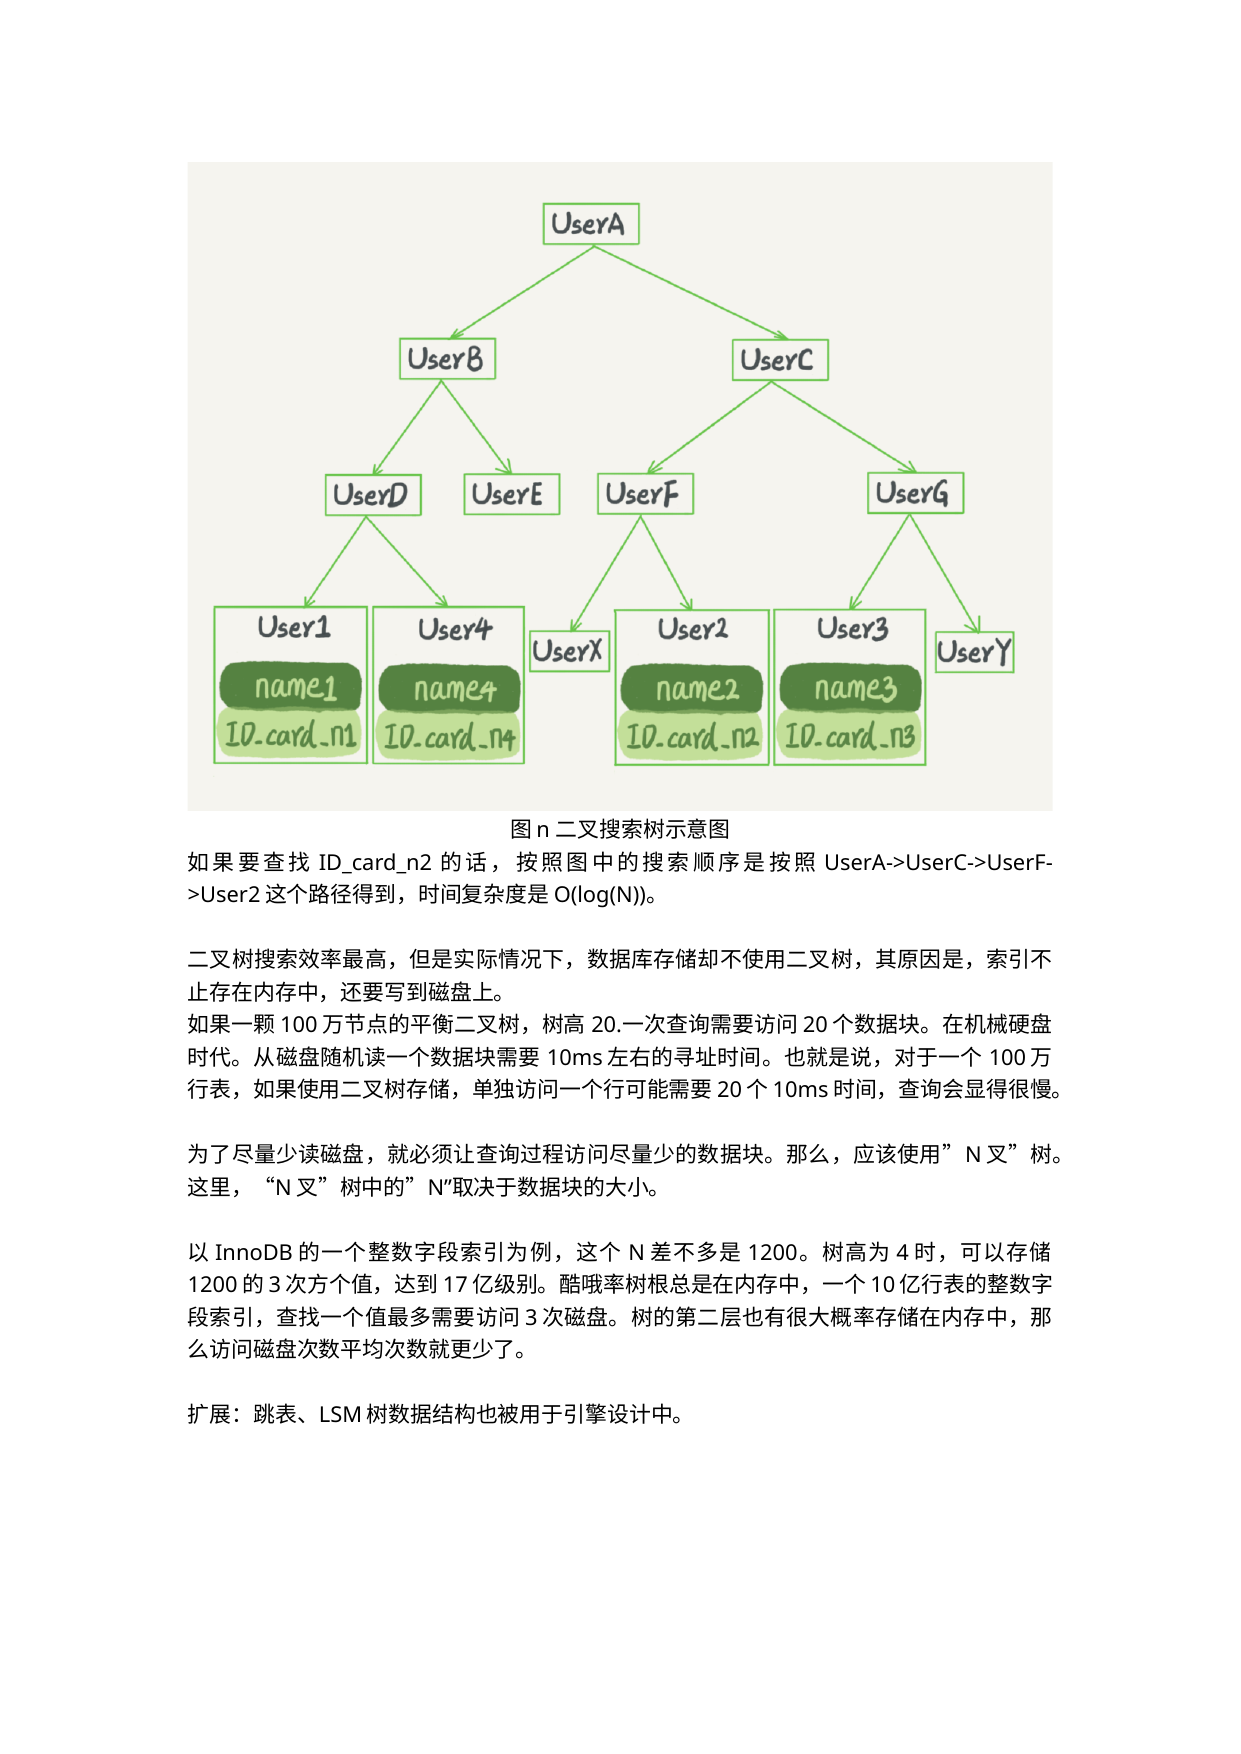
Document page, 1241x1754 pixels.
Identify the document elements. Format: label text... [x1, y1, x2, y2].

text 以InnoDB的一个整数字段索引为例，这个N差不多是1200。树高为4时，可以存储1200的3次方个值，达到17亿级别。酷哦率树根总是在内存中，一个10亿行表的整数字段索引，查找一个值最多需要访问3次磁盘。树的第二层也有很大概率存储在内存中，那么访问磁盘次数平均次数就更少了。 [187, 1234, 1053, 1364]
text 为了尽量少读磁盘，就必须让查询过程访问尽量少的数据块。那么，应该使用”N叉”树。这里，“N叉”树中的”N”取决于数据块的大小。 [187, 1137, 1053, 1202]
text 如果一颗100万节点的平衡二叉树，树高20.一次查询需要访问20个数据块。在机械硬盘时代。从磁盘随机读一个数据块需要10ms左右的寻址时间。也就是说，对于一个100万行表，如果使用二叉树存储，单独访问一个行可能需要20个10ms时间，查询会显得很慢。 [187, 1007, 1053, 1104]
text 如果要查找ID_card_n2的话，按照图中的搜索顺序是按照UserA->UserC->UserF->User2这个路径得到，时间复杂度是O(log(N))。 [187, 844, 1053, 909]
picture [187, 162, 1053, 811]
text 图n 二叉搜索树示意图 [187, 812, 1053, 844]
text 扩展：跳表、LSM树数据结构也被用于引擎设计中。 [187, 1397, 1053, 1429]
text 二叉树搜索效率最高，但是实际情况下，数据库存储却不使用二叉树，其原因是，索引不止存在内存中，还要写到磁盘上。 [187, 942, 1053, 1007]
